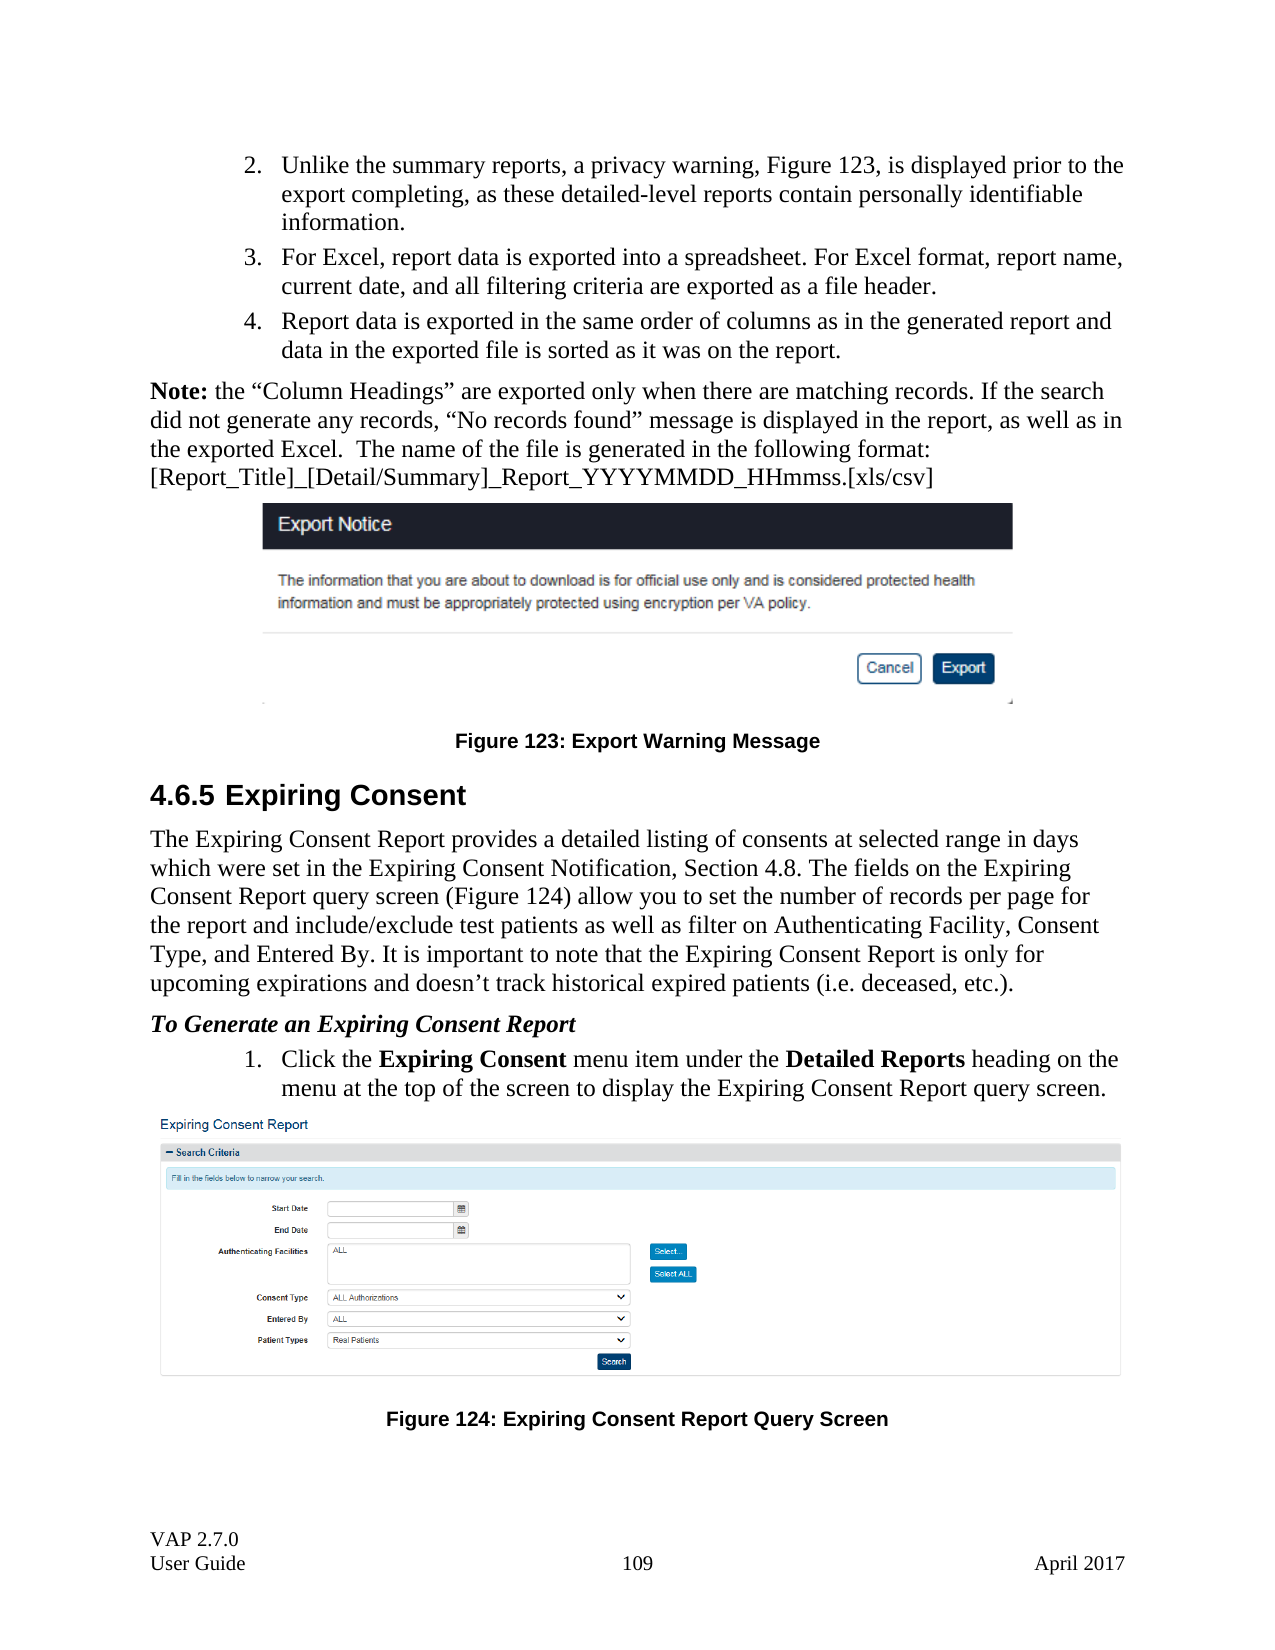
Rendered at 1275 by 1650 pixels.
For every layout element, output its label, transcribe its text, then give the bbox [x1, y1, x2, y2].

picture [262, 503, 1013, 704]
subtitle Expiring Consent [150, 778, 1125, 811]
text For Excel, report data is exported into a spreadsheet. For Excel format, report name, current date, and all filtering criteria are exported as a file header. [244, 242, 1125, 300]
text Report data is exported in the same order of columns as in the generated report and data in the exported file is sorted as it was on the report. [244, 306, 1125, 364]
text Figure 123: Export Warning Message [150, 729, 1125, 753]
text To Generate an Expiring Consent Report [150, 1009, 1125, 1038]
text Unlike the summary reports, a privacy warning, Figure 123, is displayed prior to the export completing, as these detailed-level reports contain personally identifiable information. [244, 150, 1125, 236]
list Click the Expiring Consent menu item under the Detailed Reports heading on the menu at the top of the screen to display the Expiring Consent Report query screen. [244, 1044, 1125, 1101]
picture [150, 1113, 1125, 1382]
text The Expiring Consent Report provides a detailed listing of consents at selected range in days which were set in the Expiring Consent Notification, Section 4.8. The fields on the Expiring Consent Report query screen (Figure 124) allow you to set the number of records per page for the report and include/exclude test patients as well as filter on Authenticating Facility, Consent Type, and Entered By. It is important to note that the Expiring Consent Report is only for upcoming expirations and doesn’t track historical expired patients (i.e. deceased, etc.). [150, 824, 1125, 996]
text Figure 124: Expiring Consent Report Query Screen [150, 1407, 1125, 1431]
text Note: the “Column Headings” are exported only when there are matching records. If the search did not generate any records, “No records found” message is displayed in the report, as well as in the exported Excel. The name of the file is generated in the following format: [Report_Title]_[Detail/Summary]_Report_YYYYMMDD_HHmmss.[xls/csv] [150, 376, 1125, 491]
